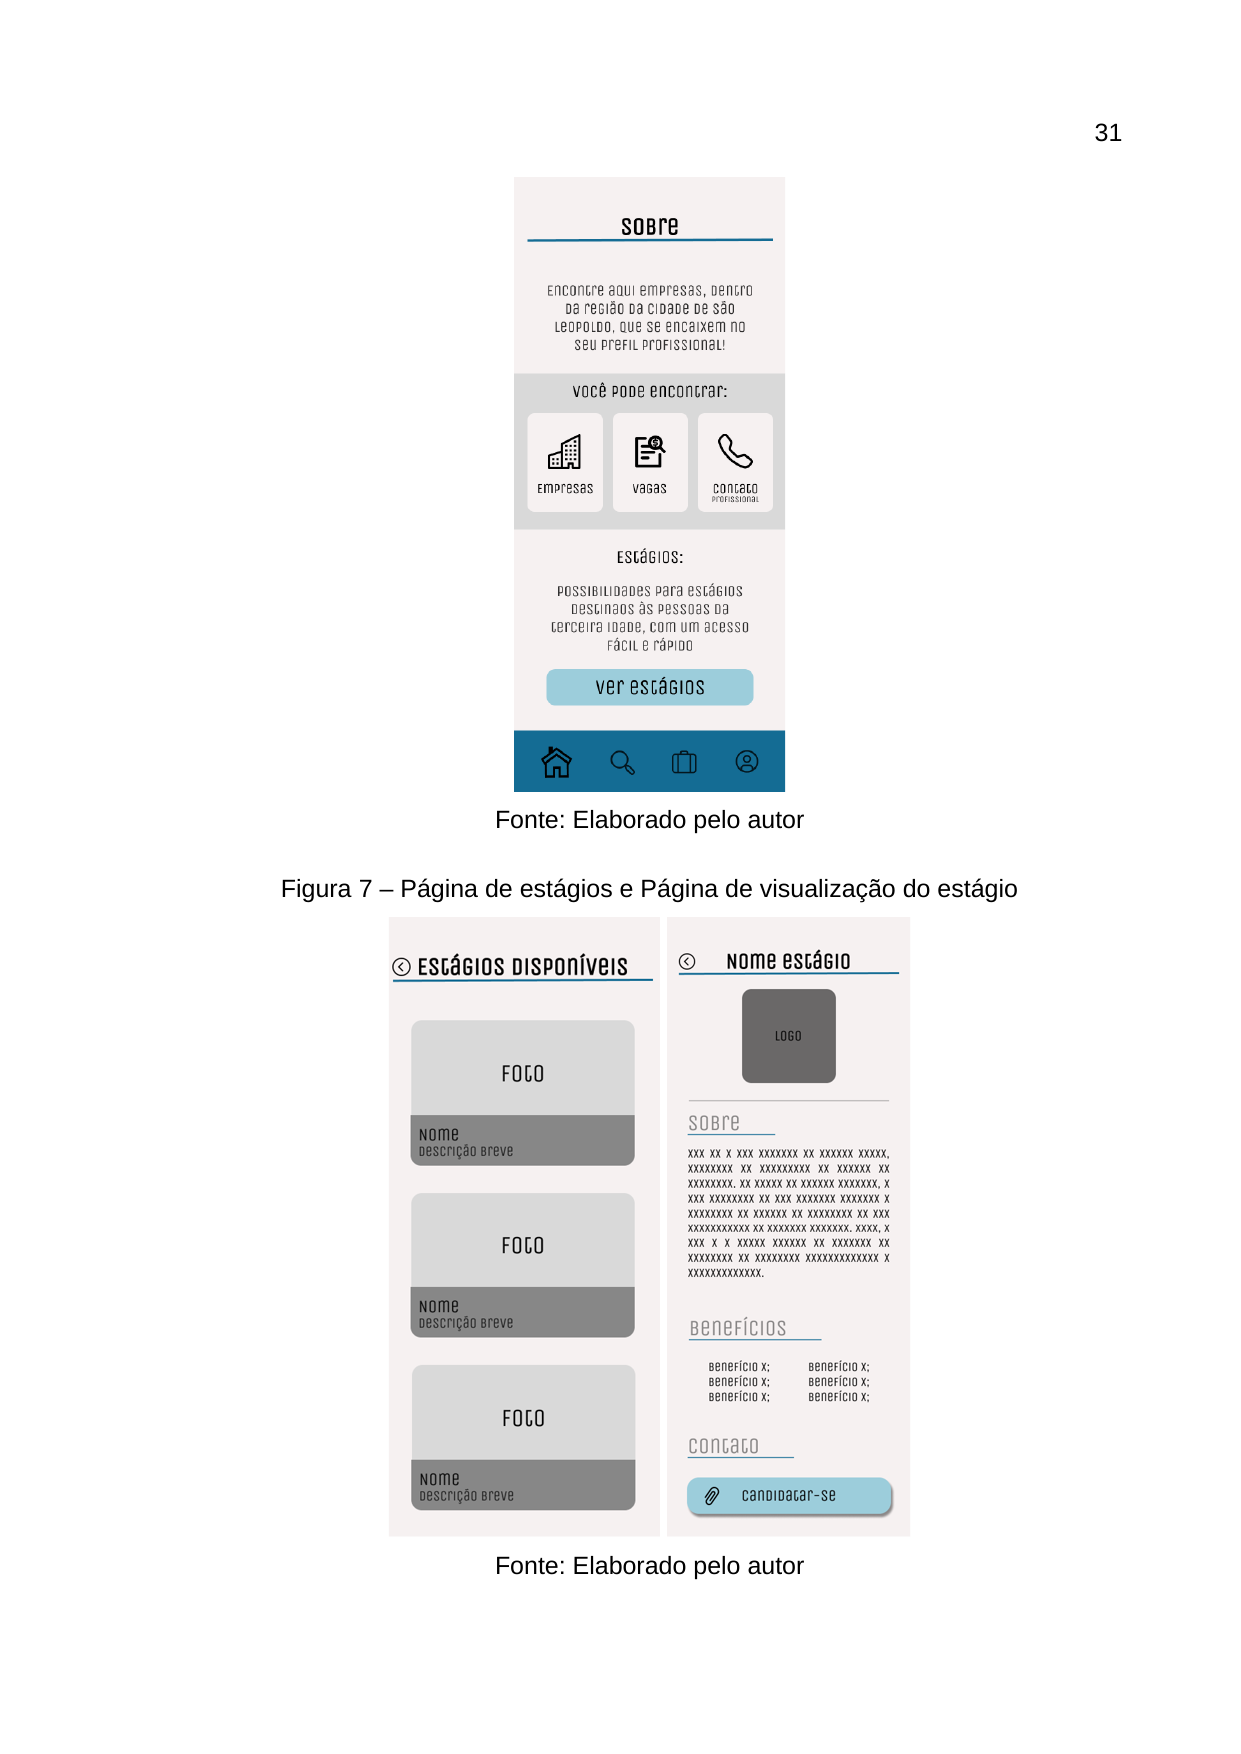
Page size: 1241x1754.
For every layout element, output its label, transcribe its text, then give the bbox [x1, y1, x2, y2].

picture [514, 177, 786, 792]
picture [388, 916, 911, 1537]
text Fonte: Elaborado pelo autor [177, 806, 1122, 834]
text Fonte: Elaborado pelo autor [177, 1551, 1122, 1580]
